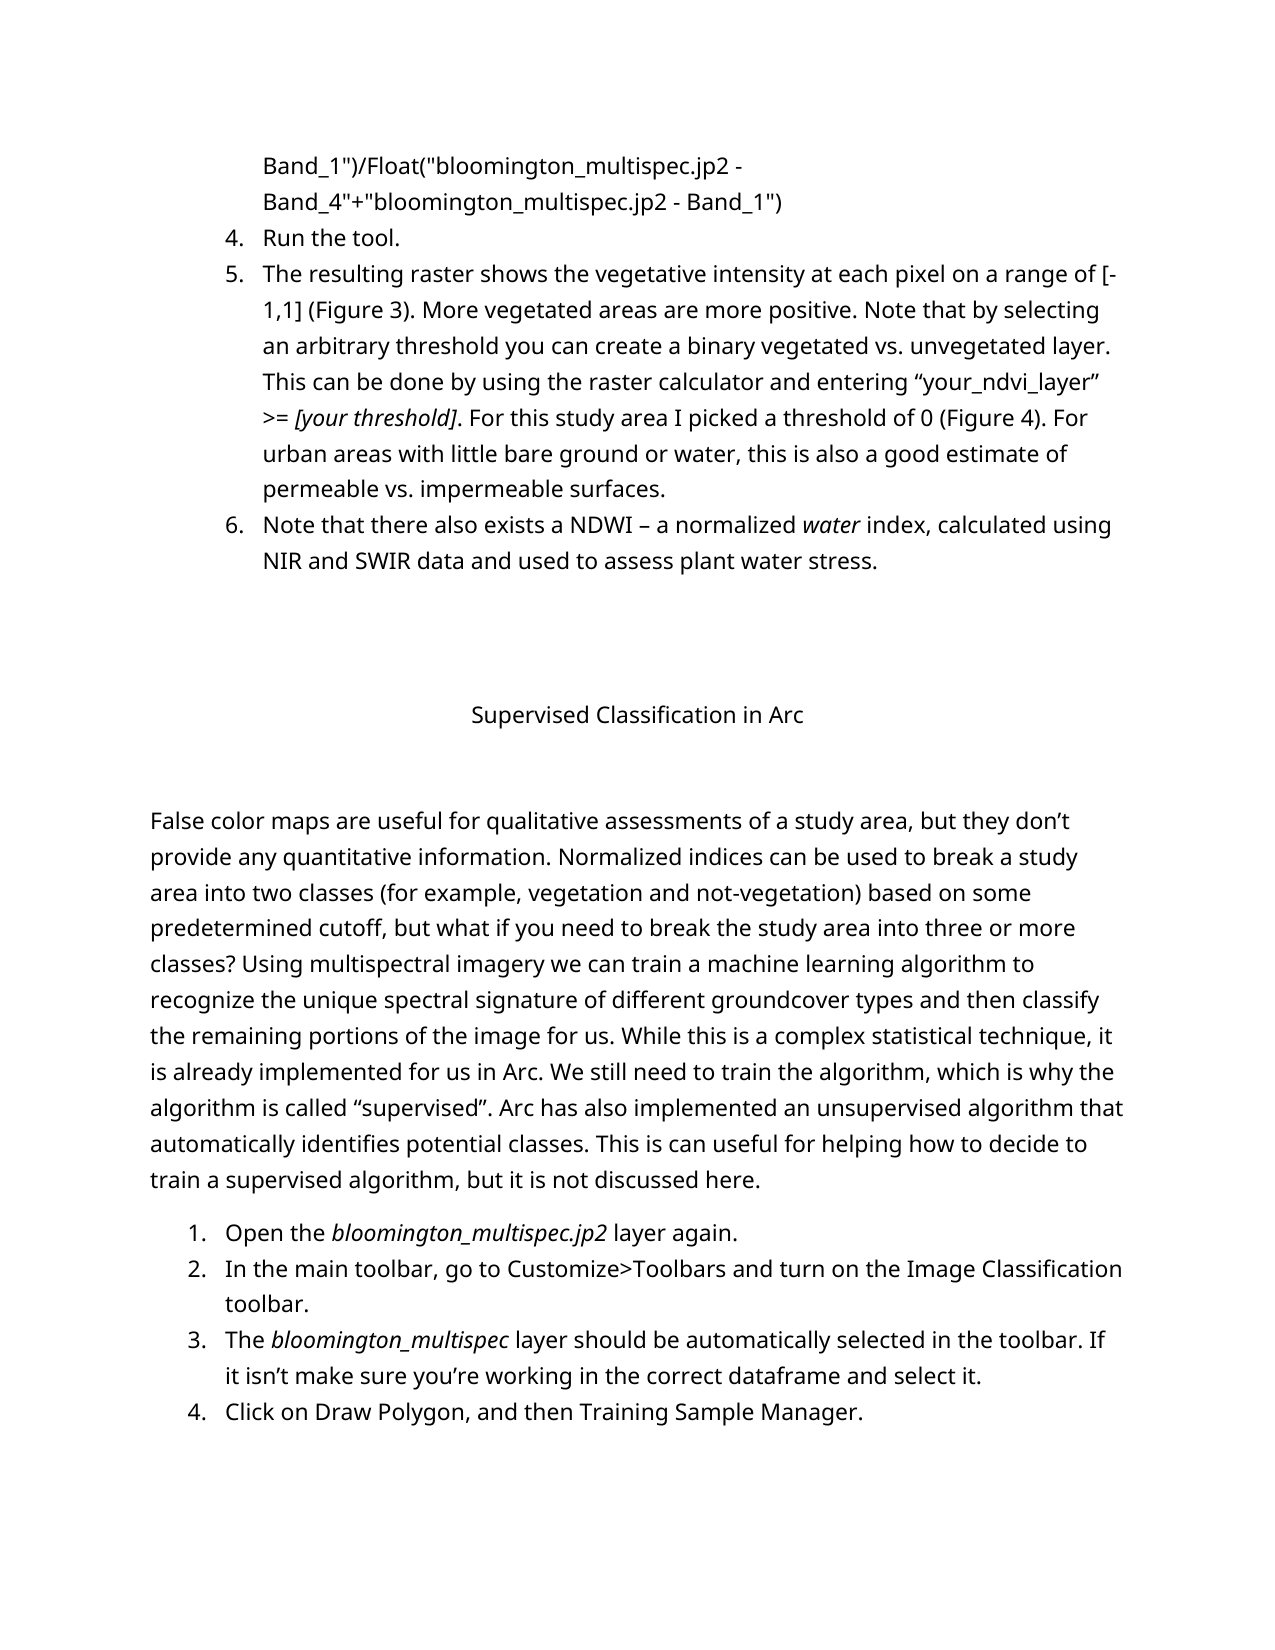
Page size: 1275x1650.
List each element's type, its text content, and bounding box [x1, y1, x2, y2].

list In the main toolbar, go to Customize>Toolbars and turn on the Image Classification toolbar. [187, 1252, 1125, 1320]
list Run the tool. [225, 222, 1125, 253]
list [225, 150, 1125, 217]
list Note that there also exists a NDWI – a normalized water index, calculated using NIR and SWIR data and used to assess plant water stress. [225, 509, 1125, 577]
list Open the bloomington_multispec.jp2 layer again. [187, 1217, 1125, 1248]
list Click on Draw Polygon, and then Training Sample Manager. [187, 1396, 1125, 1427]
list The bloomington_multispec layer should be automatically selected in the toolbar. If it isn’t make sure you’re working in the correct dataframe and select it. [187, 1324, 1125, 1392]
text Supervised Classification in Arc [150, 699, 1125, 731]
list The resulting raster shows the vegetative intensity at each pixel on a range of [-1,1] (Figure 3). More vegetated areas are more positive. Note that by selecting an arbitrary threshold you can create a binary vegetated vs. unvegetated layer. This can be done by using the raster calculator and entering “your_ndvi_layer” >= [your threshold]. For this study area I picked a threshold of 0 (Figure 4). For urban areas with little bare ground or water, this is also a good estimate of permeable vs. impermeable surfaces. [225, 258, 1125, 505]
text False color maps are useful for qualitative assessments of a study area, but they don’t provide any quantitative information. Normalized indices can be used to break a study area into two classes (for example, vegetation and not-vegetation) based on some predetermined cutoff, but what if you need to break the study area into three or more classes? Using multispectral imagery we can train a machine learning algorithm to recognize the unique spectral signature of different groundcover types and then classify the remaining portions of the image for us. While this is a complex statistical technique, it is already implemented for us in Arc. We still need to train the algorithm, which is why the algorithm is called “supervised”. Arc has also implemented an unsupervised algorithm that automatically identifies potential classes. This is can useful for helping how to decide to train a supervised algorithm, but it is not discussed here. [150, 804, 1125, 1195]
